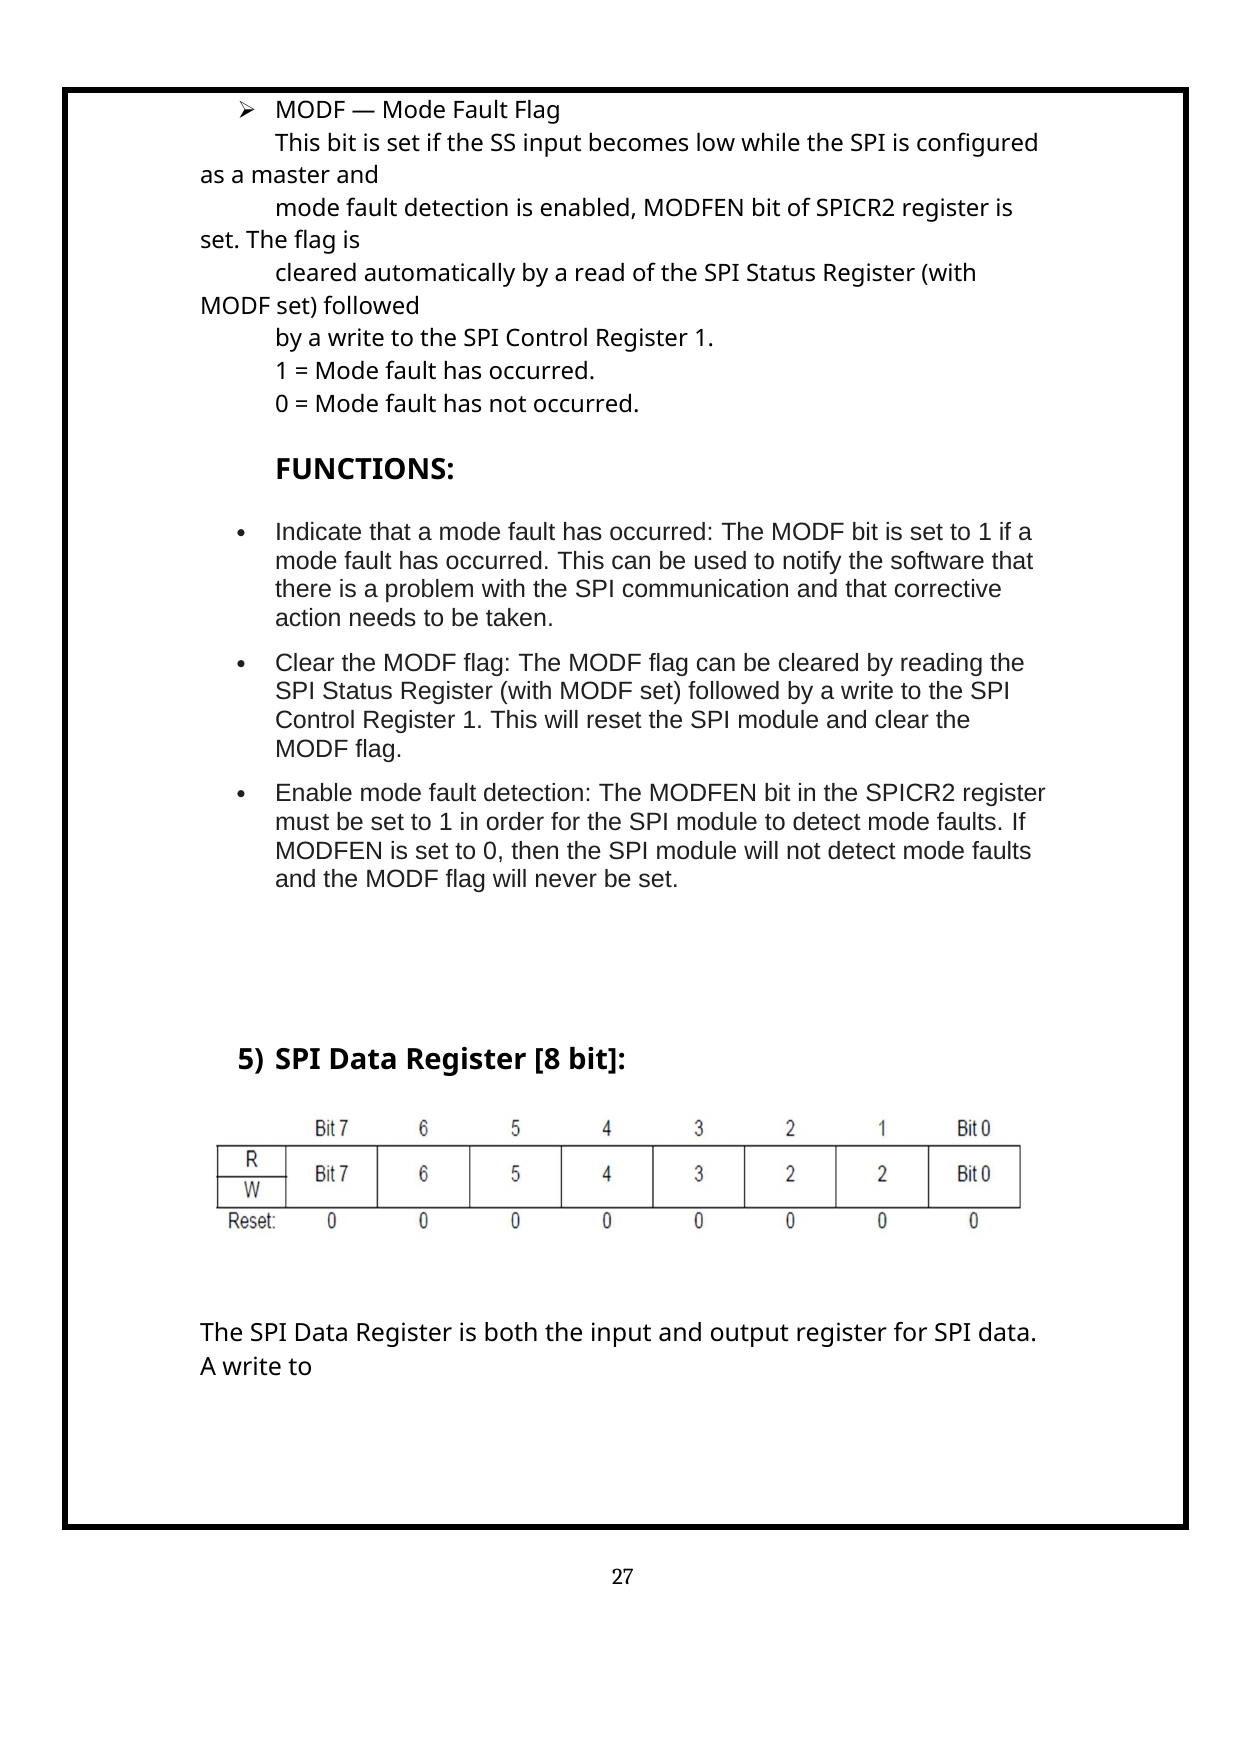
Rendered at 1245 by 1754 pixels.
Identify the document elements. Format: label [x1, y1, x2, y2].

table_header [68, 93, 1183, 1524]
